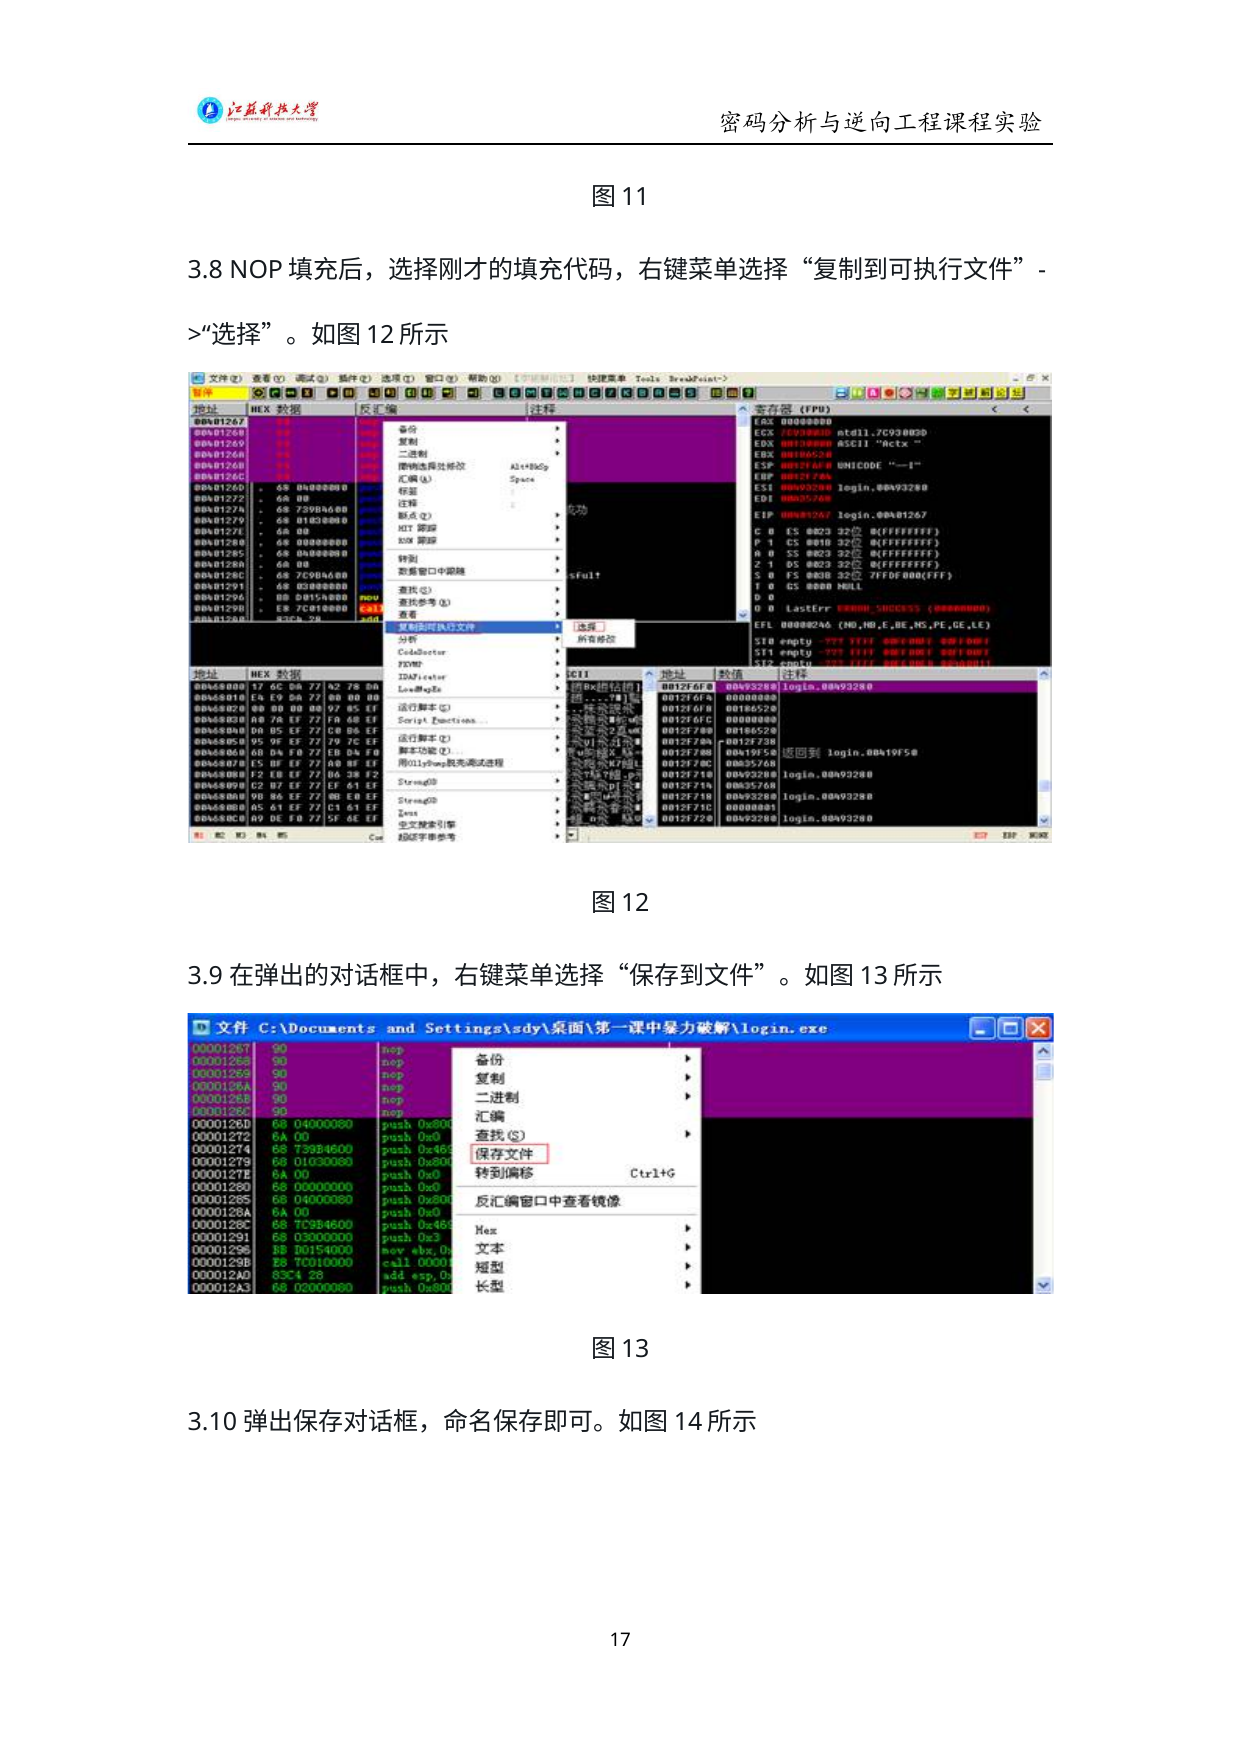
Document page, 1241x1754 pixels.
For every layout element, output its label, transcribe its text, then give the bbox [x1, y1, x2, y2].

text 3.8 NOP填充后，选择刚才的填充代码，右键菜单选择“复制到可执行文件”->“选择”。如图12所示 [187, 235, 1053, 365]
text 3.9 在弹出的对话框中，右键菜单选择“保存到文件”。如图13所示 [187, 941, 1053, 1006]
text 图11 [187, 162, 1053, 227]
picture [188, 372, 1052, 843]
picture [187, 88, 328, 132]
picture [187, 1013, 1054, 1294]
text 图13 [187, 1314, 1053, 1379]
text 3.10 弹出保存对话框，命名保存即可。如图14所示 [187, 1387, 1053, 1452]
text 图12 [187, 868, 1053, 933]
